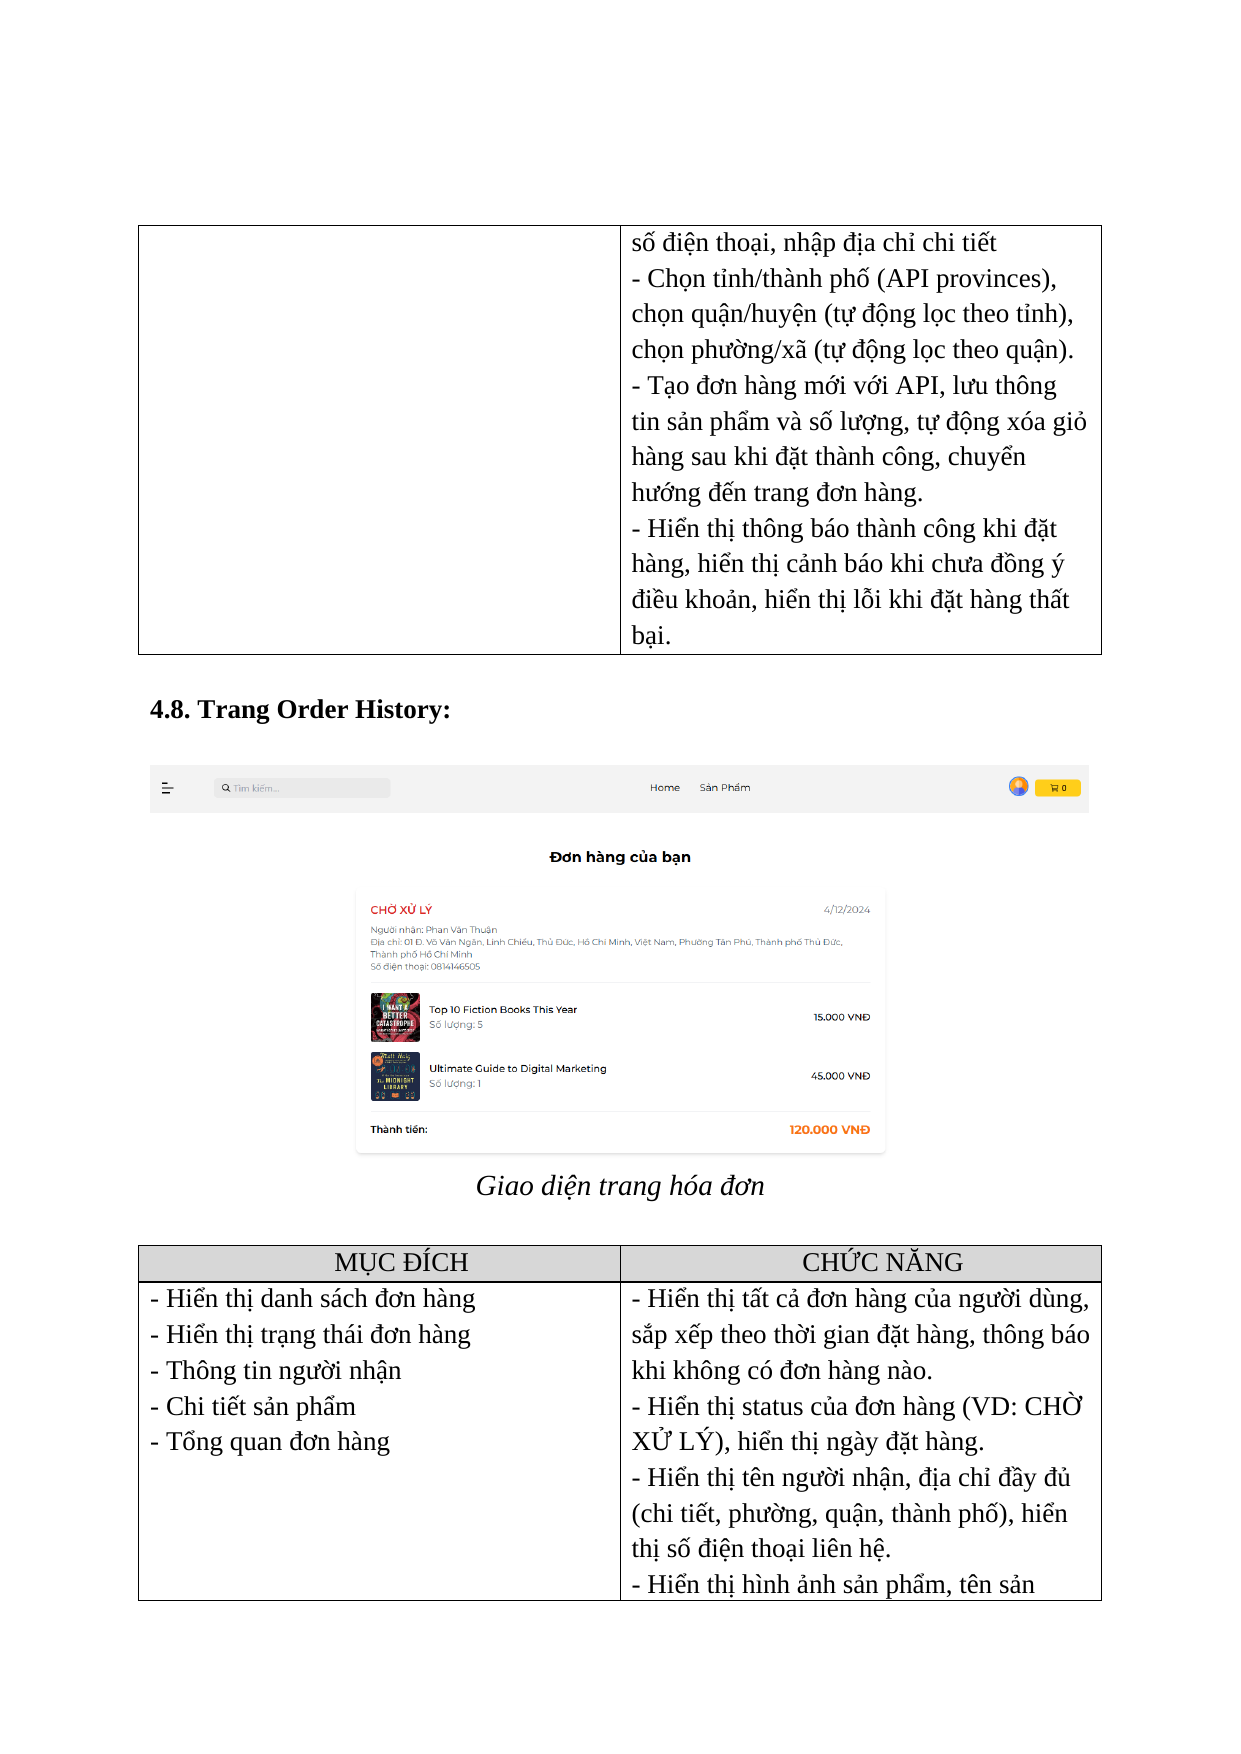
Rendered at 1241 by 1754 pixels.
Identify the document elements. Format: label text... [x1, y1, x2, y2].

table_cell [139, 226, 620, 654]
picture [150, 765, 1089, 1165]
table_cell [139, 1283, 620, 1599]
text 4.8. Trang Order History: [150, 694, 1090, 725]
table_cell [621, 226, 1101, 654]
text Giao diện trang hóa đơn [150, 1168, 1090, 1202]
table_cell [621, 1283, 1101, 1599]
table_header CHỨC NĂNG [621, 1246, 1101, 1281]
table_header MỤC ĐÍCH [139, 1246, 620, 1281]
